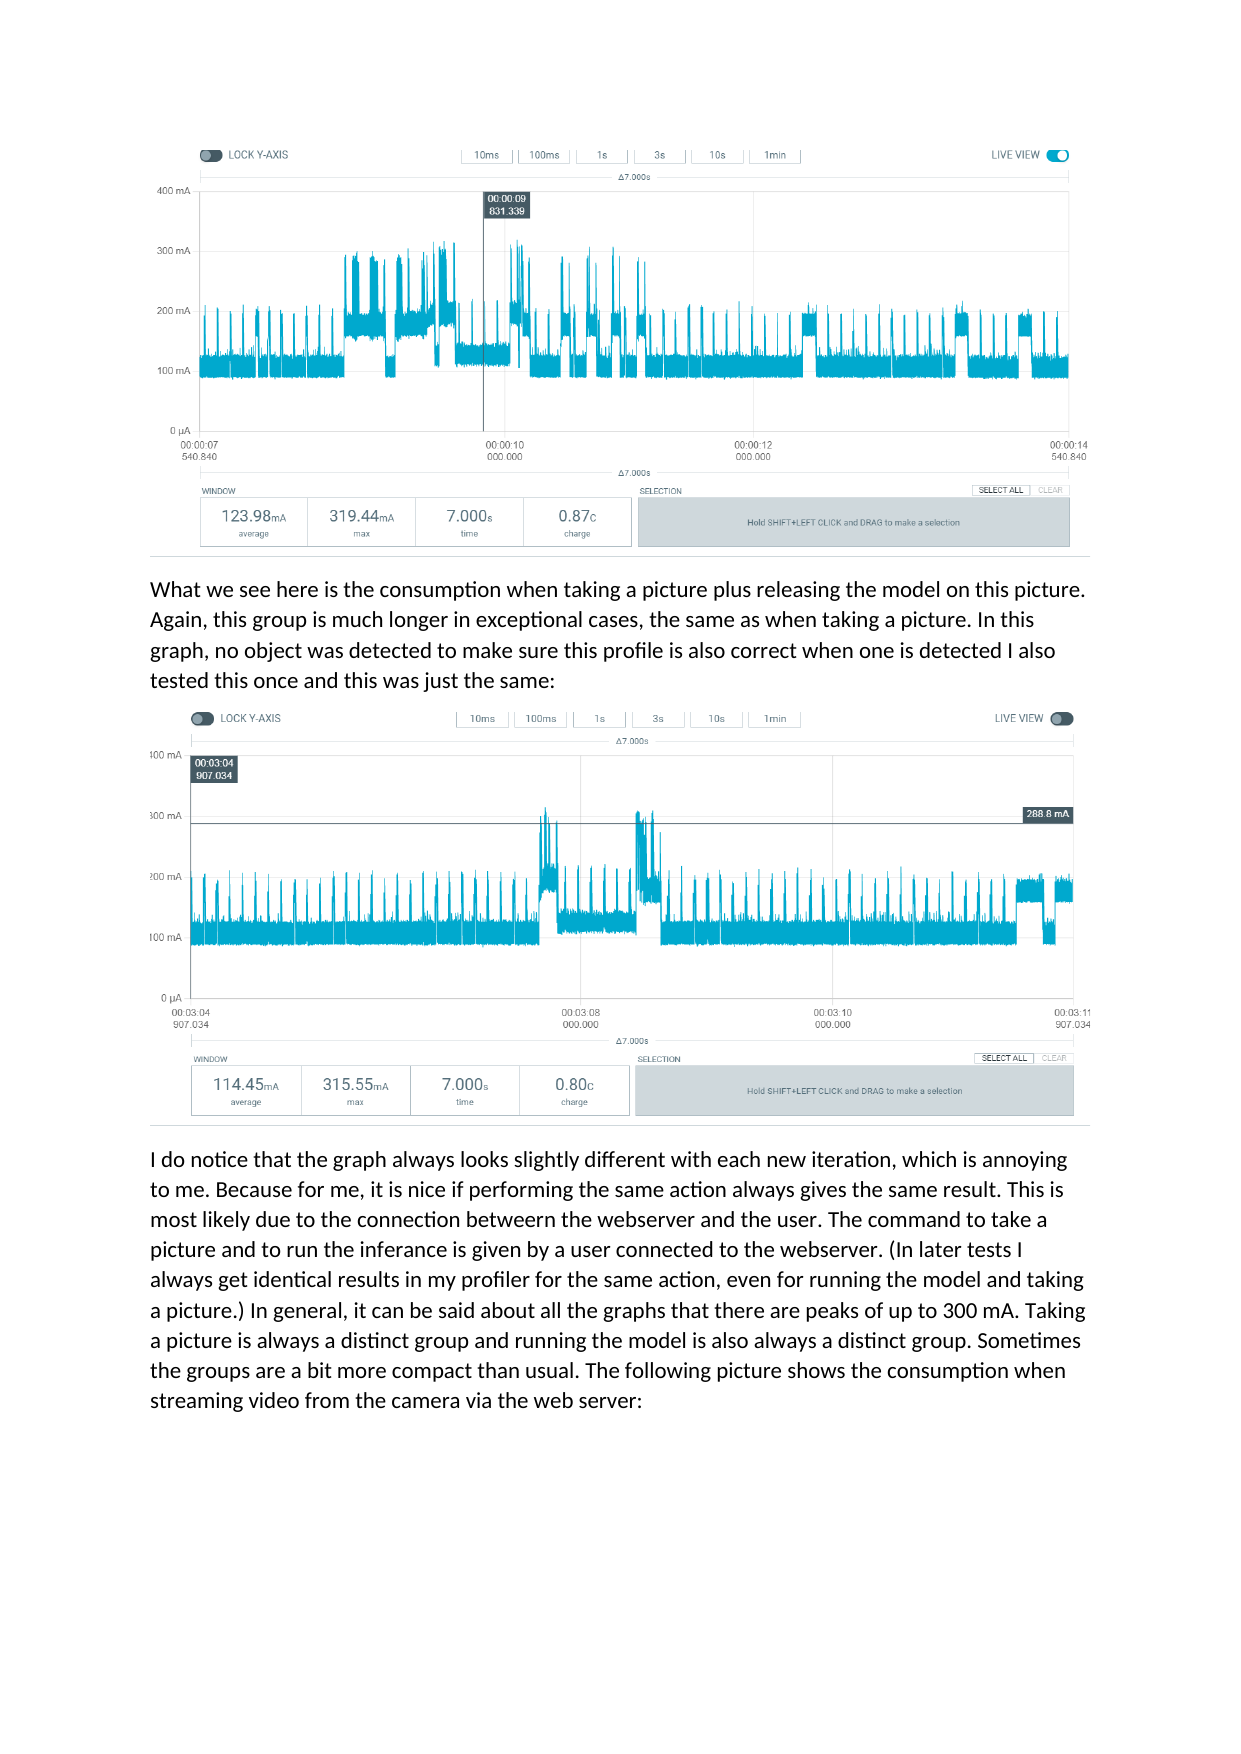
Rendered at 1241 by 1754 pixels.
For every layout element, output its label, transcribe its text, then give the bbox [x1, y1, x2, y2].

text I do notice that the graph always looks slightly different with each new iteration, which is annoying to me. Because for me, it is nice if performing the same action always gives the same result. This is most likely due to the connection betweern the webserver and the user. The command to take a picture and to run the inferance is given by a user connected to the webserver. (In later tests I always get identical results in my profiler for the same action, even for running the model and taking a picture.) In general, it can be said about all the graphs that there are peaks of up to 300 mA. Taking a picture is always a distinct group and running the model is also always a distinct group. Sometimes the groups are a bit more compact than usual. The following picture shows the consumption when streaming video from the camera via the web server: [150, 1145, 1090, 1414]
text What we see here is the consumption when taking a picture plus releasing the model on this picture. Again, this group is much longer in exceptional cases, the same as when taking a picture. In this graph, no object was detected to make sure this profile is also correct when one is detected I also tested this once and this was just the same: [150, 575, 1090, 694]
picture [150, 150, 1091, 557]
picture [150, 712, 1091, 1126]
